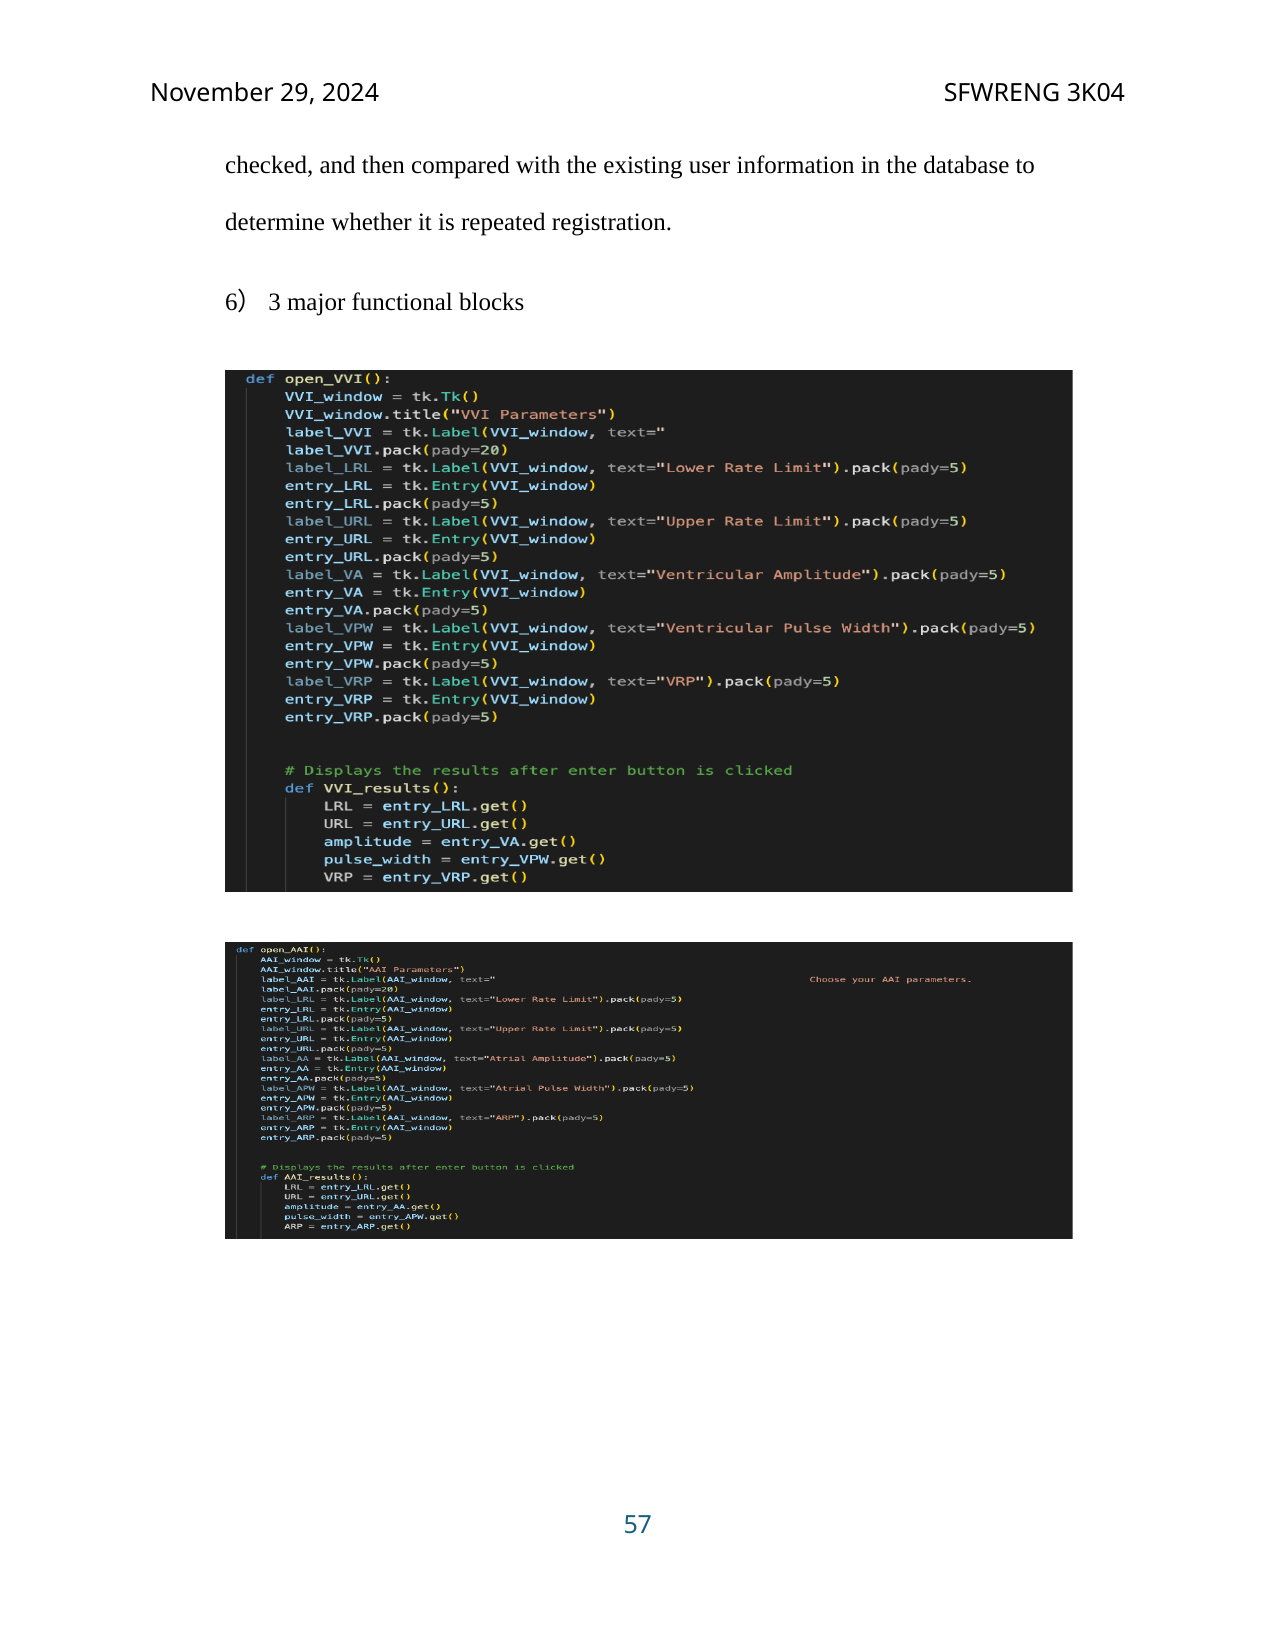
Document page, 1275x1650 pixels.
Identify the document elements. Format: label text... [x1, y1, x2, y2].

text 6） 3 major functional blocks [225, 282, 1125, 318]
picture [225, 370, 1073, 892]
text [225, 150, 1125, 236]
picture [225, 942, 1073, 1239]
